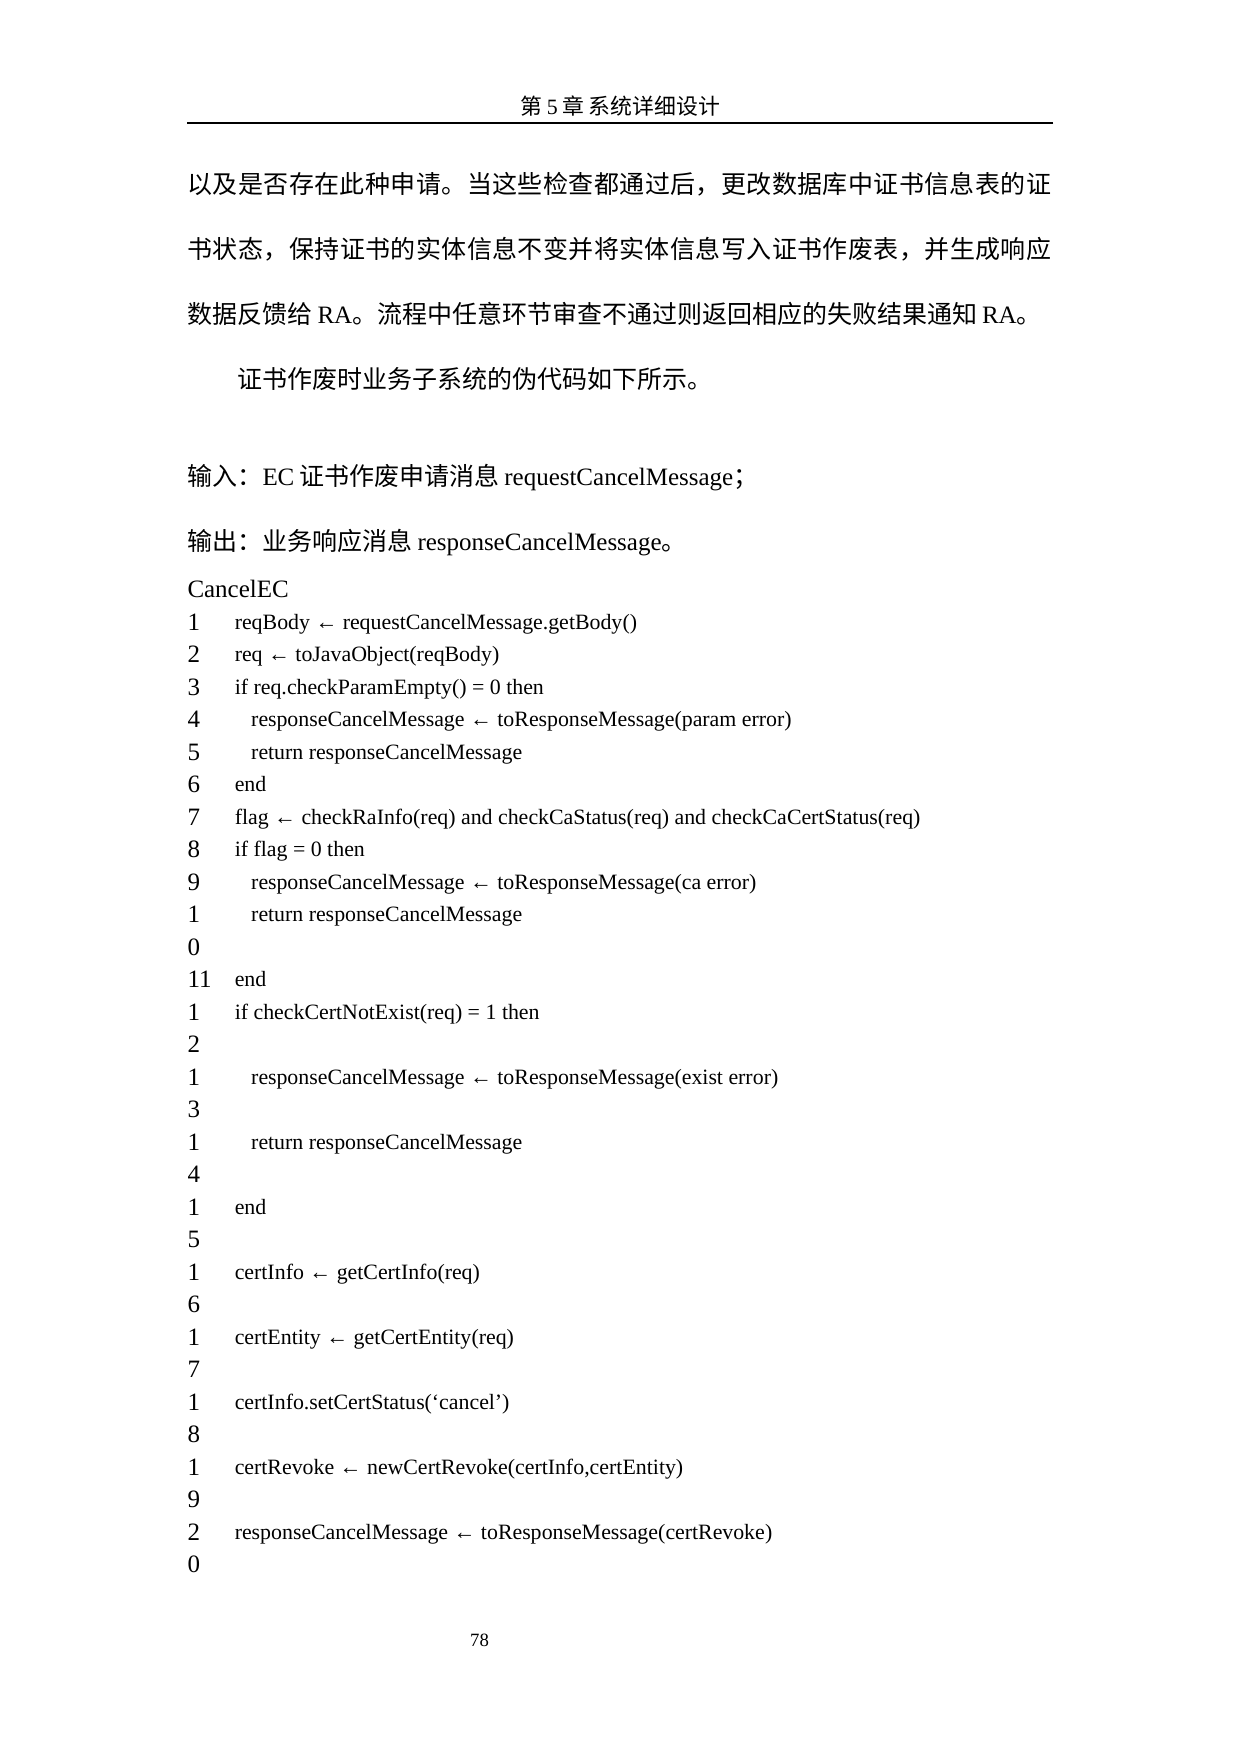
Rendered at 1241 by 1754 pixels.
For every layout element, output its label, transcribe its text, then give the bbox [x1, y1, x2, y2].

table_cell 14 [176, 1125, 223, 1190]
table_cell responseCancelMessage ← toResponseMessage(exist error) [223, 1060, 1147, 1125]
table_cell end [223, 963, 1147, 995]
table_cell if req.checkParamEmpty() = 0 then [223, 670, 1147, 702]
table_cell 7 [176, 800, 223, 832]
table_header reqBody ← requestCancelMessage.getBody() [223, 605, 1147, 637]
table_cell responseCancelMessage ← toResponseMessage(certRevoke) [223, 1515, 1147, 1580]
table_cell return responseCancelMessage [223, 898, 1147, 962]
table_cell 18 [176, 1385, 223, 1450]
table_cell end [223, 768, 1147, 800]
table_cell 3 [176, 670, 223, 702]
table_cell responseCancelMessage ← toResponseMessage(param error) [223, 703, 1147, 735]
table_cell certInfo ← getCertInfo(req) [223, 1255, 1147, 1320]
text 输入：EC证书作废申请消息requestCancelMessage； [187, 442, 1053, 507]
table_header 1 [176, 605, 223, 637]
table_cell 12 [176, 995, 223, 1060]
table_cell req ← toJavaObject(reqBody) [223, 638, 1147, 670]
table_cell 11 [176, 963, 223, 995]
table_cell 8 [176, 833, 223, 865]
text 输出：业务响应消息responseCancelMessage。 [187, 507, 1053, 572]
table_cell 20 [176, 1515, 223, 1580]
table_cell certRevoke ← newCertRevoke(certInfo,certEntity) [223, 1450, 1147, 1515]
table_cell 10 [176, 898, 223, 962]
table_cell 9 [176, 865, 223, 897]
table_cell 5 [176, 735, 223, 767]
table_cell 15 [176, 1190, 223, 1255]
table_cell certInfo.setCertStatus(‘cancel’) [223, 1385, 1147, 1450]
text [187, 150, 1053, 345]
text 证书作废时业务子系统的伪代码如下所示。 [187, 345, 1053, 410]
table_cell end [223, 1190, 1147, 1255]
table_cell return responseCancelMessage [223, 735, 1147, 767]
text CancelEC [187, 572, 1053, 605]
table_cell 4 [176, 703, 223, 735]
table_cell 2 [176, 638, 223, 670]
table_cell if checkCertNotExist(req) = 1 then [223, 995, 1147, 1060]
table_cell return responseCancelMessage [223, 1125, 1147, 1190]
table_cell 16 [176, 1255, 223, 1320]
table_cell flag ← checkRaInfo(req) and checkCaStatus(req) and checkCaCertStatus(req) [223, 800, 1147, 832]
table_cell 6 [176, 768, 223, 800]
table_cell if flag = 0 then [223, 833, 1147, 865]
table_cell responseCancelMessage ← toResponseMessage(ca error) [223, 865, 1147, 897]
table_cell 17 [176, 1320, 223, 1385]
table_cell 19 [176, 1450, 223, 1515]
table_cell 13 [176, 1060, 223, 1125]
table_cell certEntity ← getCertEntity(req) [223, 1320, 1147, 1385]
